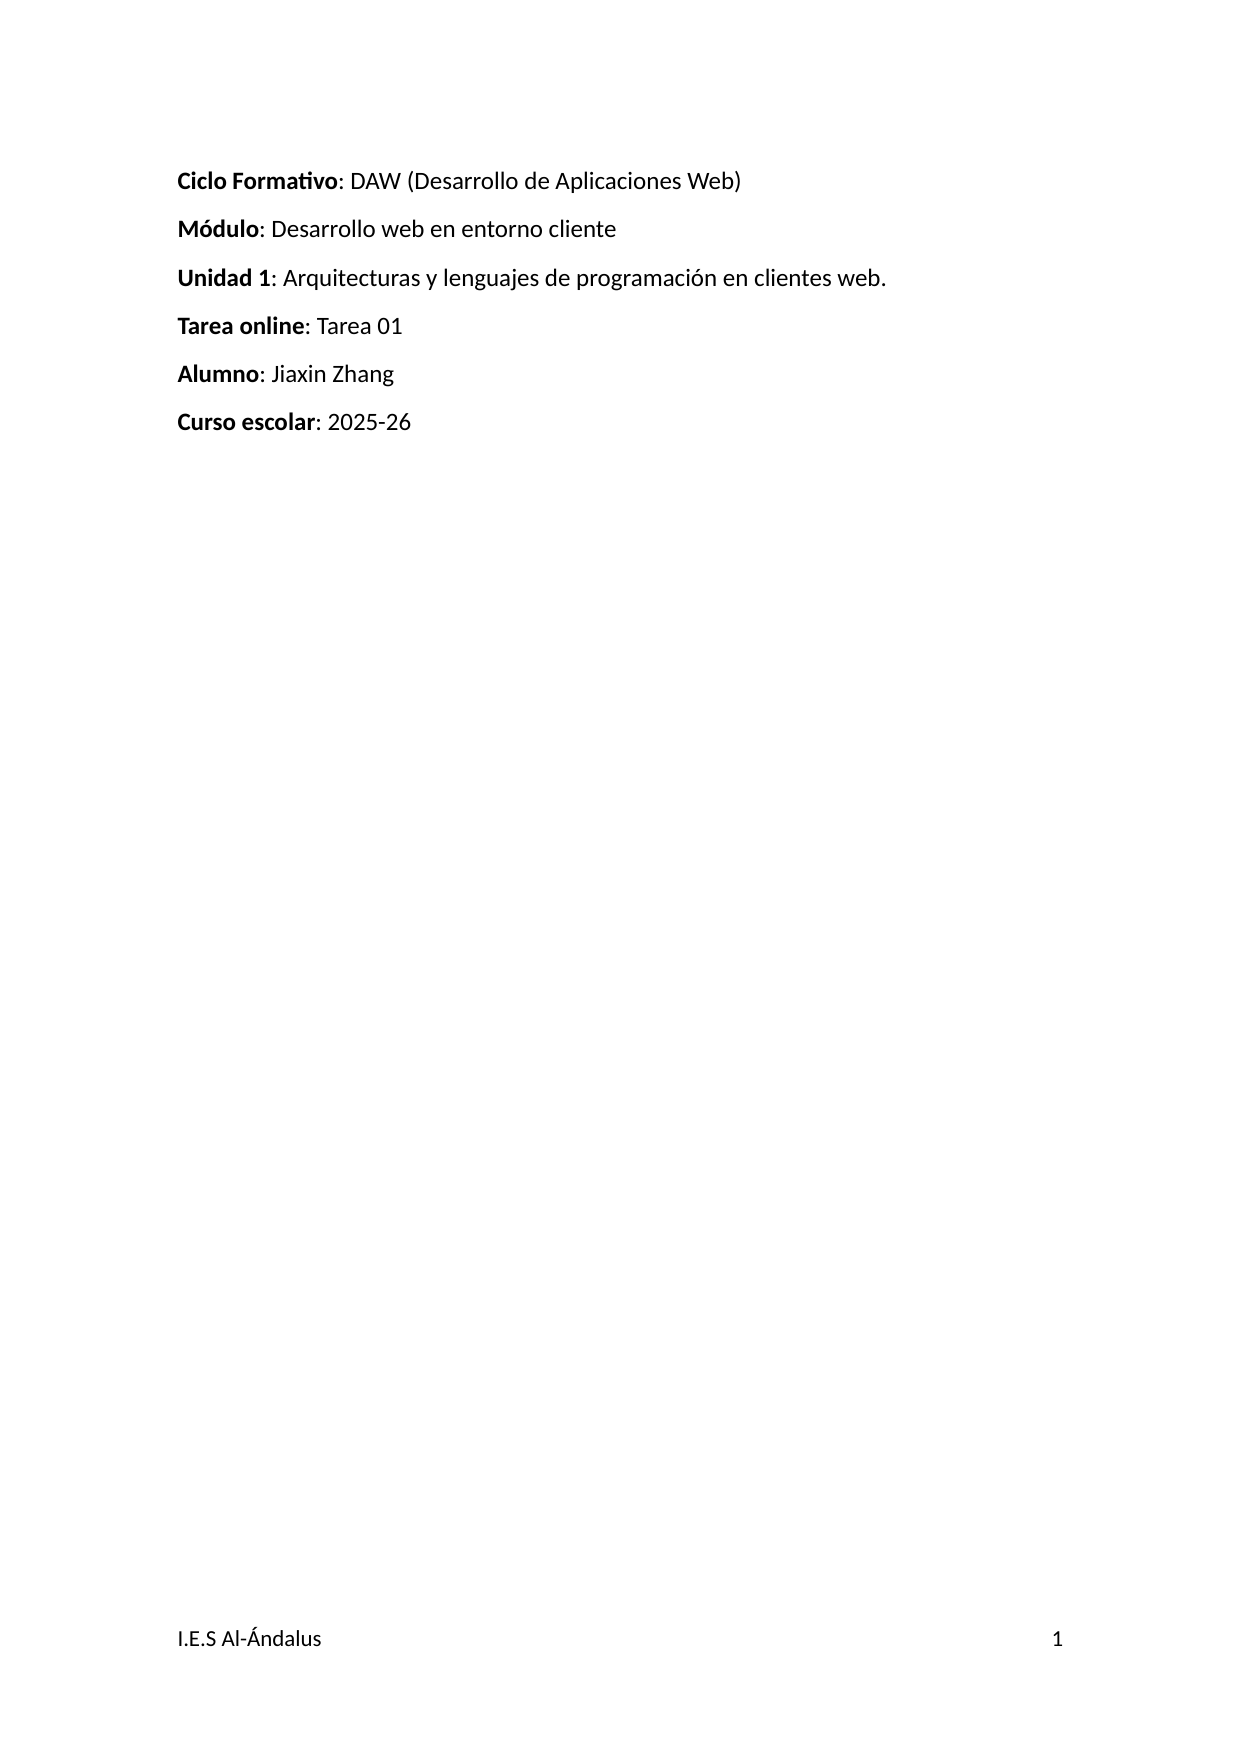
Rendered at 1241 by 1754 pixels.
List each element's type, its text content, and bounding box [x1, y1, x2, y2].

text Ciclo Formativo: DAW (Desarrollo de Aplicaciones Web) [177, 165, 1045, 196]
text Tarea online: Tarea 01 [177, 310, 1045, 341]
text Unidad 1: Arquitecturas y lenguajes de programación en clientes web. [177, 262, 1045, 292]
text Módulo: Desarrollo web en entorno cliente [177, 213, 1045, 244]
text Curso escolar: 2025-26 [177, 406, 1045, 437]
text Alumno: Jiaxin Zhang [177, 358, 1045, 389]
